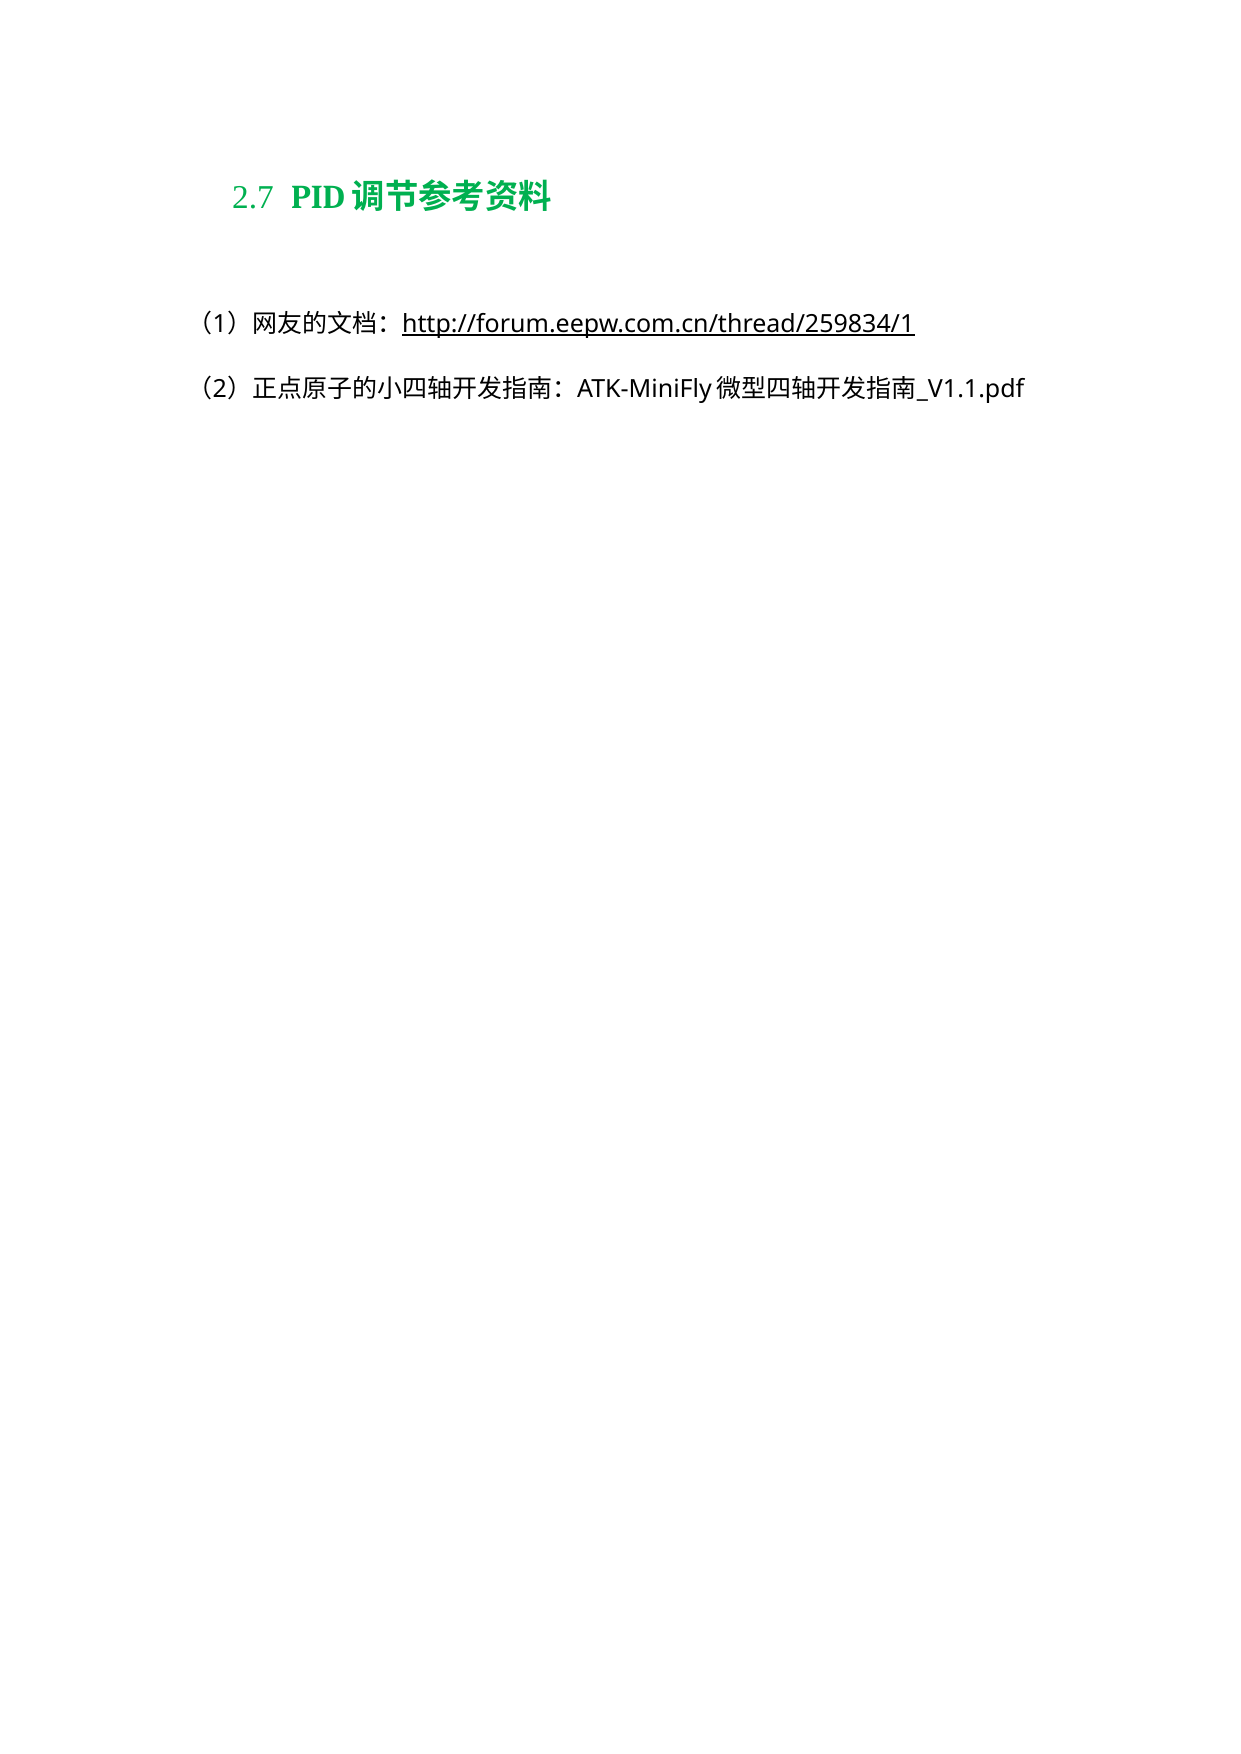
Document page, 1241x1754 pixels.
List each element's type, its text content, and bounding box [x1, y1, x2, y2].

text （2）正点原子的小四轴开发指南：ATK-MiniFly微型四轴开发指南_V1.1.pdf [187, 354, 1053, 419]
text （1）网友的文档：http://forum.eepw.com.cn/thread/259834/1 [187, 289, 1053, 354]
subtitle PID调节参考资料 [232, 162, 1053, 227]
